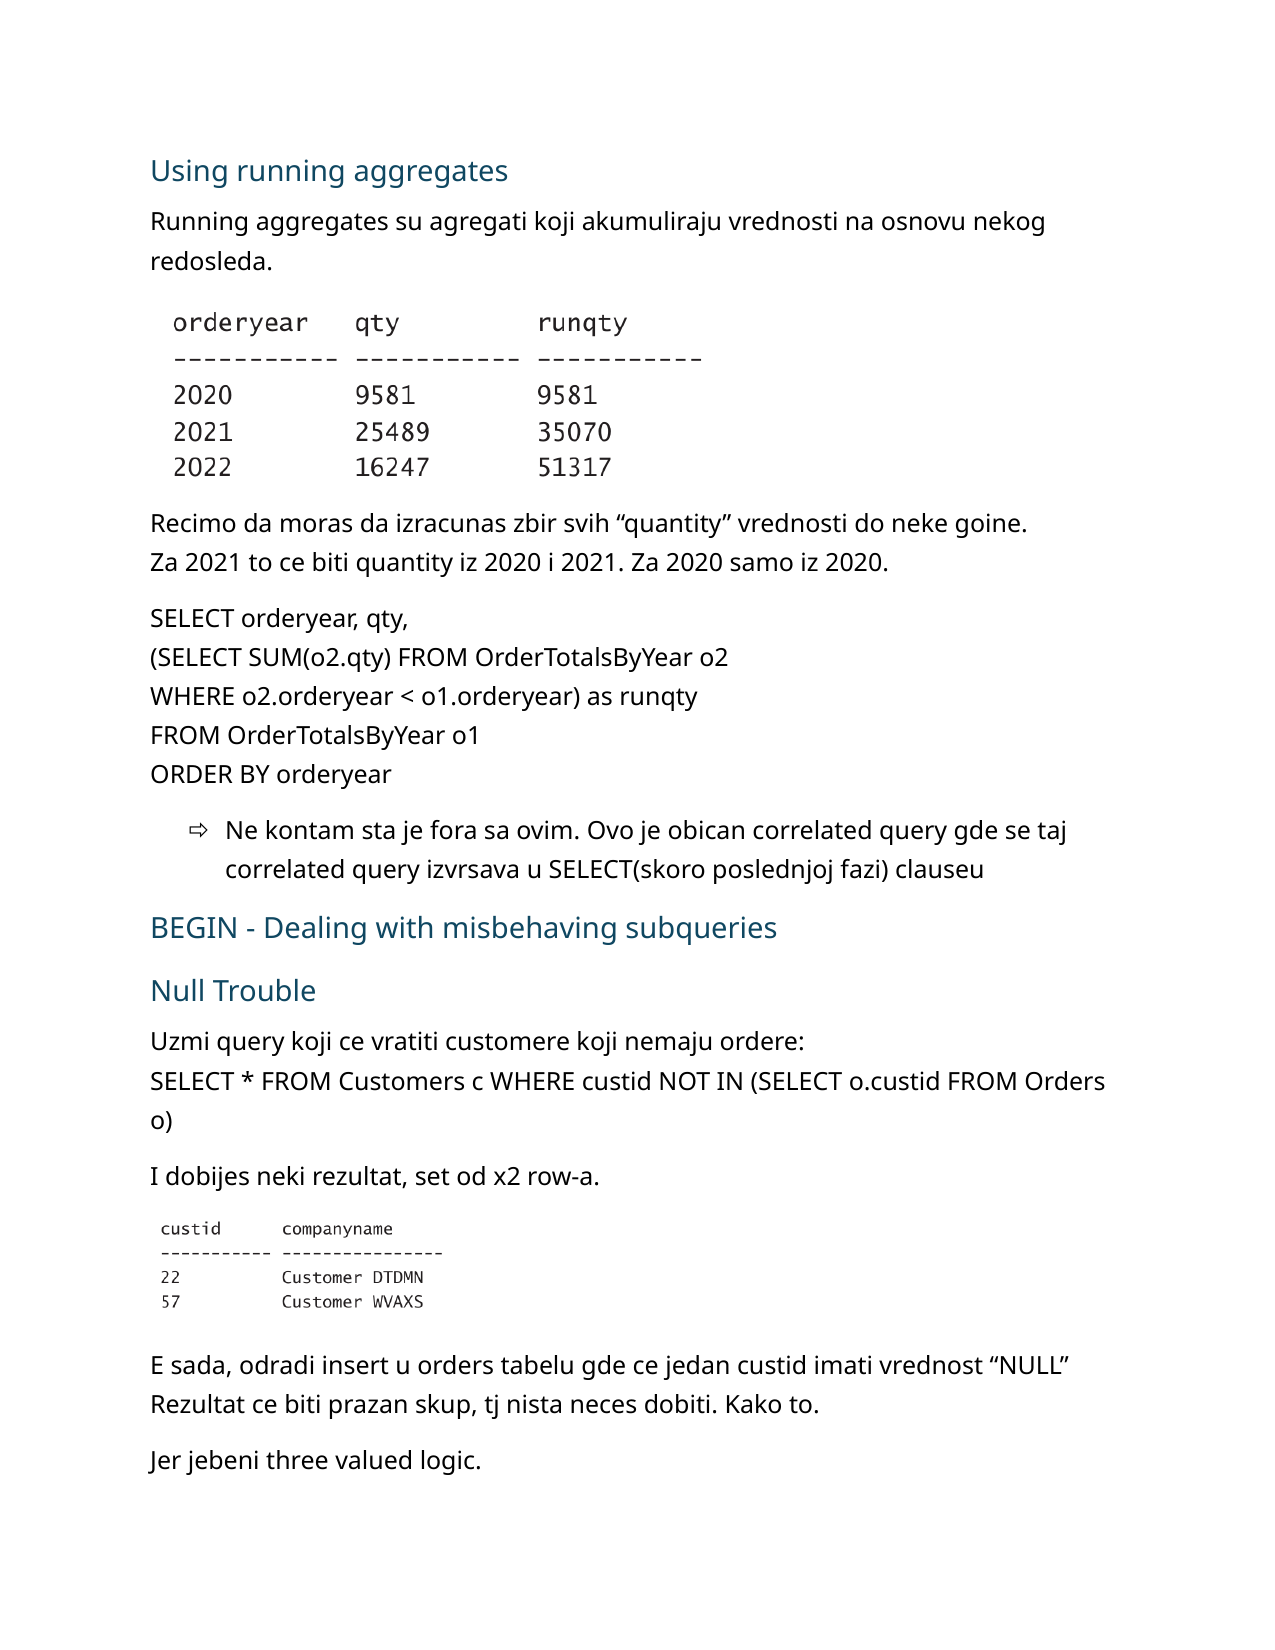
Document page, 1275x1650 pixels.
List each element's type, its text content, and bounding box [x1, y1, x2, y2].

subtitle Using running aggregates [150, 150, 1125, 190]
picture [150, 298, 796, 501]
text I dobijes neki rezultat, set od x2 row-a. [150, 1158, 1125, 1192]
subtitle Null Trouble [150, 970, 1125, 1010]
text SELECT orderyear, qty, (SELECT SUM(o2.qty) FROM OrderTotalsByYear o2 WHERE o2.orderyear < o1.orderyear) as runqty FROM OrderTotalsByYear o1 ORDER BY orderyear [150, 600, 1125, 791]
text E sada, odradi insert u orders tabelu gde ce jedan custid imati vrednost “NULL” Rezultat ce biti prazan skup, tj nista neces dobiti. Kako to. [150, 1348, 1125, 1421]
subtitle BEGIN - Dealing with misbehaving subqueries [150, 908, 1125, 947]
picture [150, 1214, 489, 1326]
list Ne kontam sta je fora sa ovim. Ovo je obican correlated query gde se taj correlated query izvrsava u SELECT(skoro poslednjoj fazi) clauseu [187, 813, 1125, 886]
text Uzmi query koji ce vratiti customere koji nemaju ordere: SELECT * FROM Customers c WHERE custid NOT IN (SELECT o.custid FROM Orders o) [150, 1024, 1125, 1136]
text Jer jebeni three valued logic. [150, 1443, 1125, 1477]
text Running aggregates su agregati koji akumuliraju vrednosti na osnovu nekog redosleda. [150, 204, 1125, 277]
